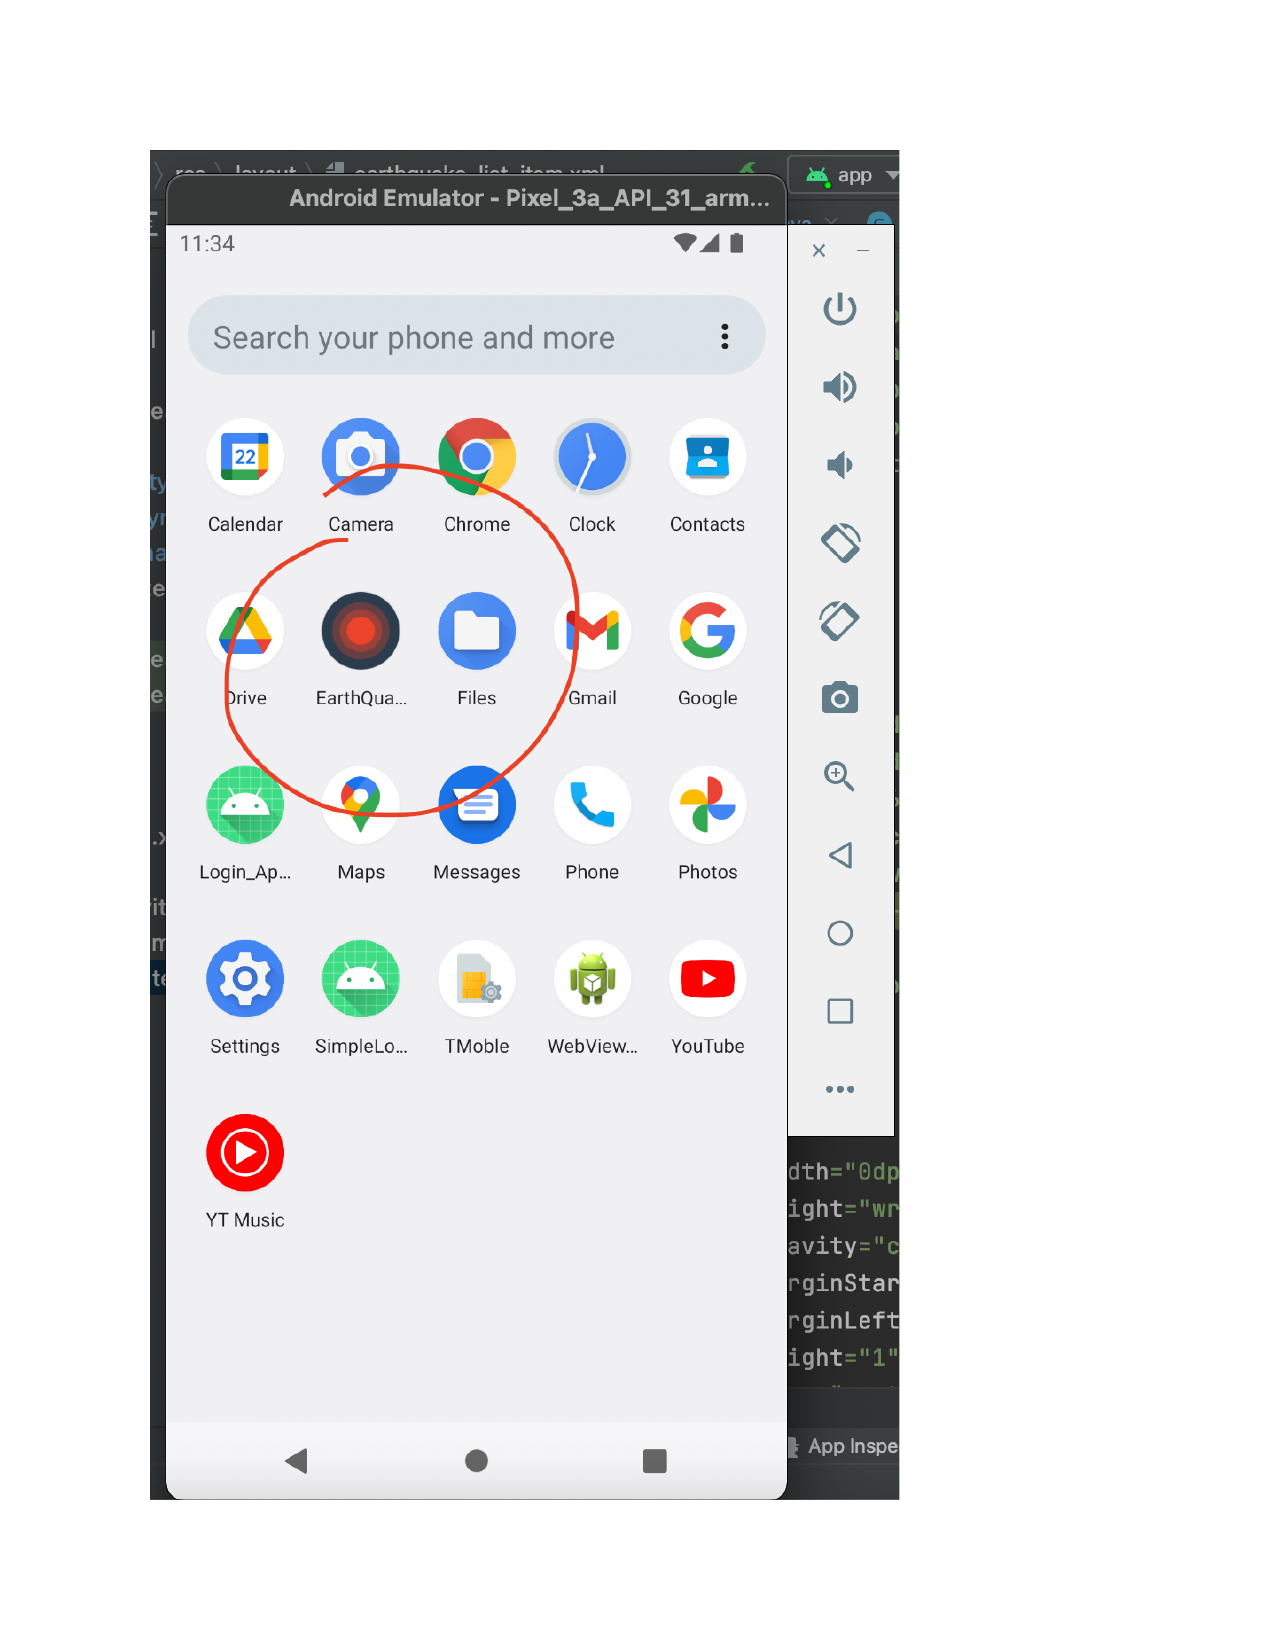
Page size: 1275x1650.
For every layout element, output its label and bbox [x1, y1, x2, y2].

picture [150, 150, 900, 1500]
